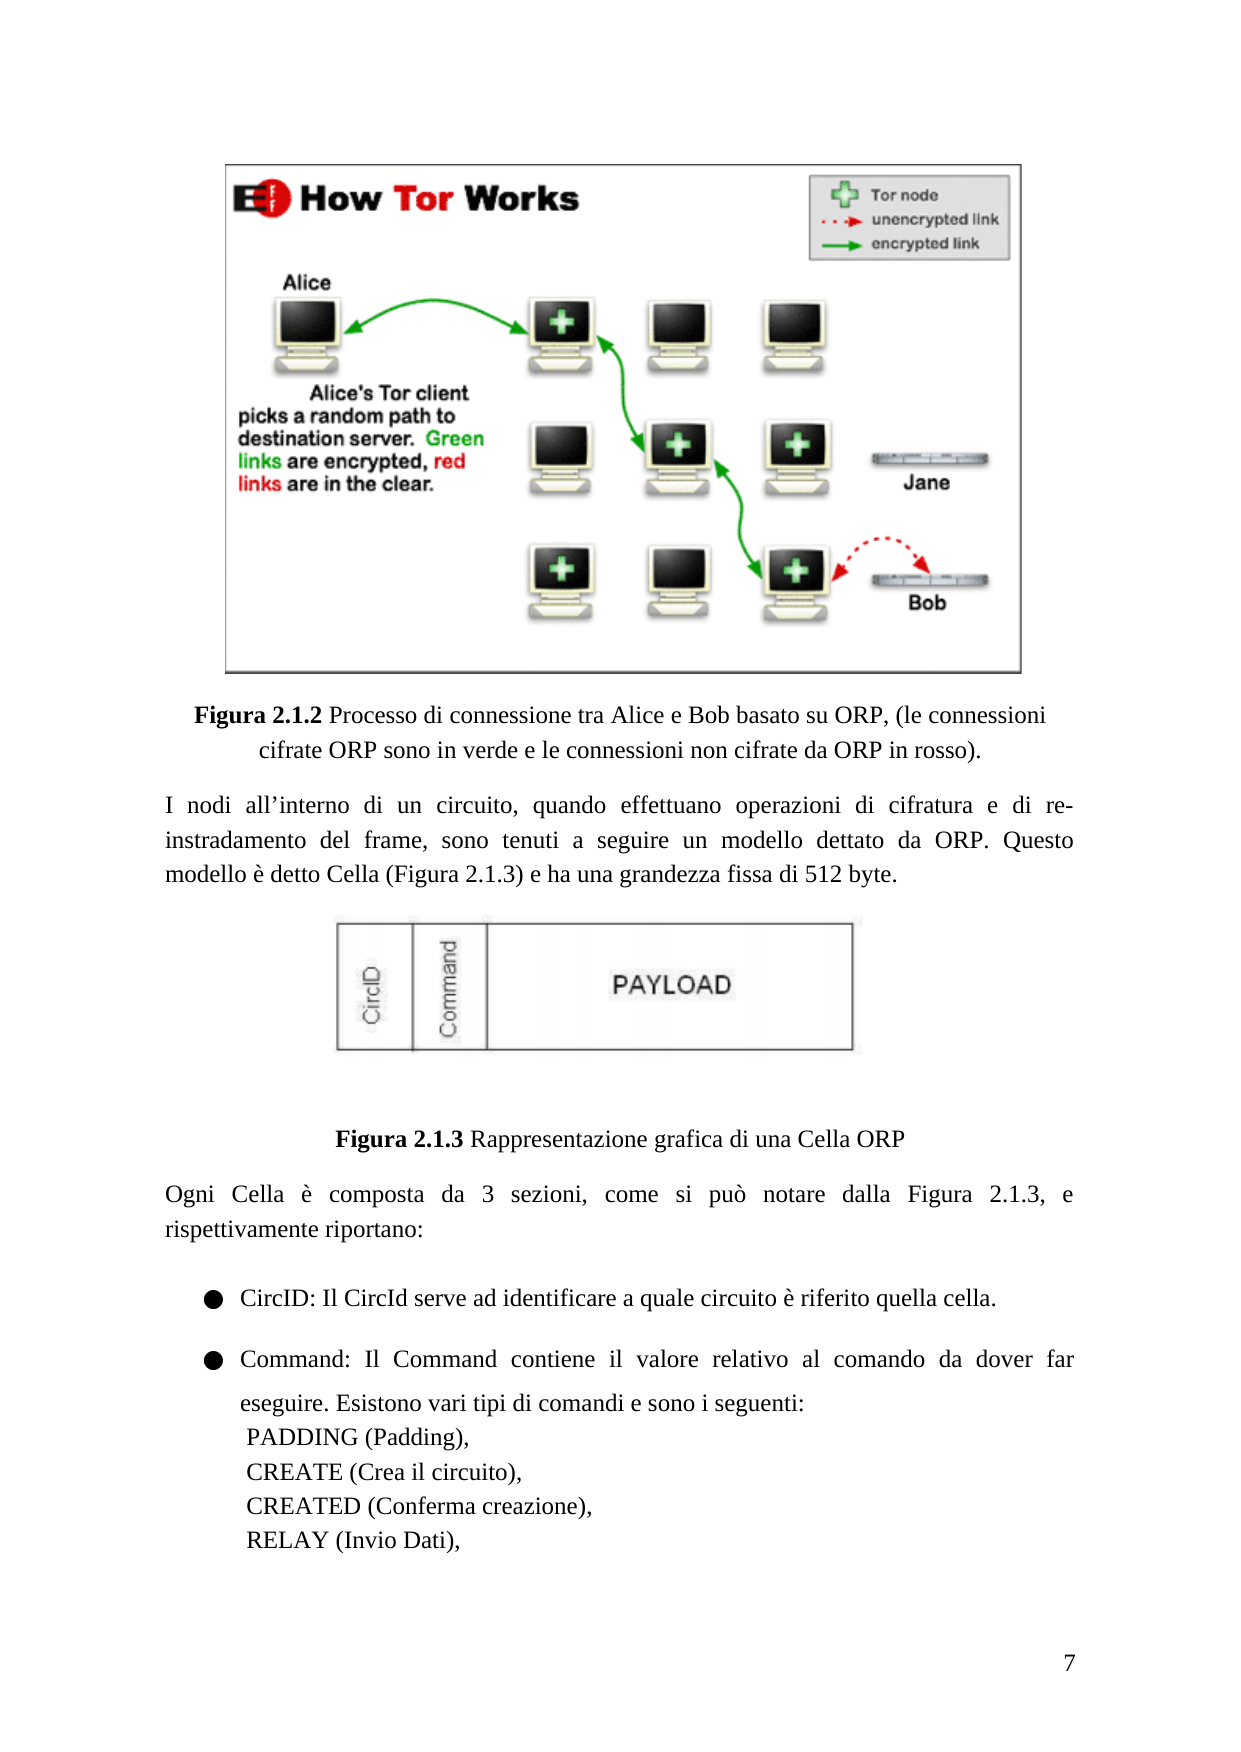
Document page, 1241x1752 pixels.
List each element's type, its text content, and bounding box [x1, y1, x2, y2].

text Figura 2.1.3 Rappresentazione grafica di una Cella ORP [165, 1124, 1075, 1153]
text RELAY (Invio Dati), [240, 1526, 1075, 1554]
list Command: Il Command contiene il valore relativo al comando da dover far eseguire. Esistono vari tipi di comandi e sono i seguenti: [202, 1331, 1075, 1416]
text CREATED (Conferma creazione), [240, 1491, 1075, 1520]
text I nodi all’interno di un circuito, quando effettuano operazioni di cifratura e di re-instradamento del frame, sono tenuti a seguire un modello dettato da ORP. Questo modello è detto Cella (Figura 2.1.3) e ha una grandezza fissa di 512 byte. [165, 790, 1075, 888]
text Figura 2.1.2 Processo di connessione tra Alice e Bob basato su ORP, (le connessioni cifrate ORP sono in verde e le connessioni non cifrate da ORP in rosso). [165, 701, 1075, 764]
text CREATE (Crea il circuito), [240, 1457, 1075, 1485]
text PADDING (Padding), [240, 1422, 1075, 1451]
picture [225, 164, 1022, 674]
picture [263, 914, 977, 1098]
text Ogni Cella è composta da 3 sezioni, come si può notare dalla Figura 2.1.3, e rispettivamente riportano: [165, 1179, 1075, 1243]
list CircID: Il CircId serve ad identificare a quale circuito è riferito quella cella. [202, 1269, 1075, 1320]
